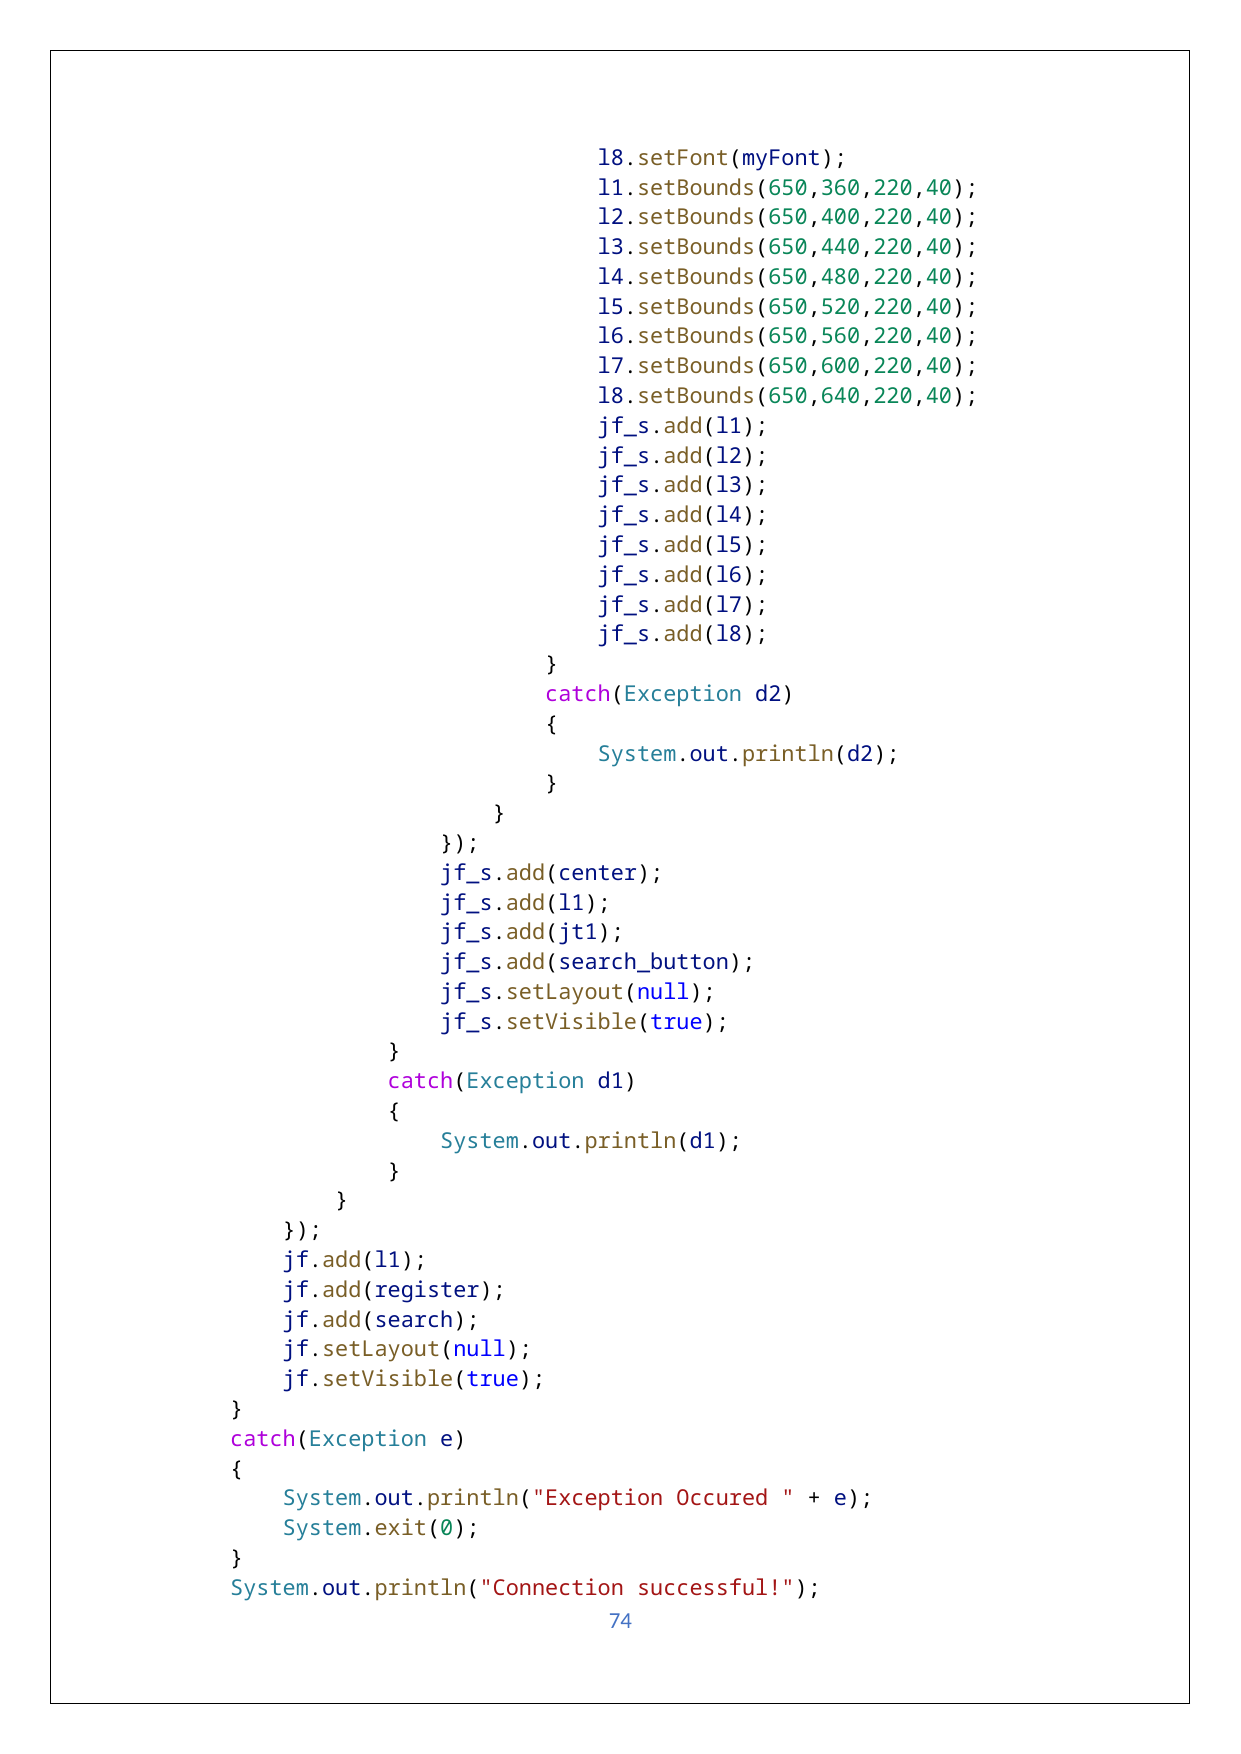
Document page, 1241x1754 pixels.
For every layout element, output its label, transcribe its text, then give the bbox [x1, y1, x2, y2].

text jf_s.add(l1); [125, 886, 1115, 916]
text l4.setBounds(650,480,220,40); [125, 261, 1115, 291]
text }); [125, 827, 1115, 857]
text jf_s.add(l7); [125, 588, 1115, 618]
text } [125, 648, 1115, 678]
text } [125, 1184, 1115, 1214]
text jf_s.add(l5); [125, 529, 1115, 559]
text l5.setBounds(650,520,220,40); [125, 291, 1115, 320]
text System.out.println("Exception Occured " + e); [125, 1482, 1115, 1512]
text catch(Exception d1) [125, 1065, 1115, 1095]
text jf.setLayout(null); [125, 1333, 1115, 1363]
text jf_s.add(l1); [125, 410, 1115, 439]
text } [125, 1154, 1115, 1184]
text System.out.println("Connection successful!"); [125, 1572, 1115, 1601]
text System.exit(0); [125, 1512, 1115, 1542]
text { [125, 1095, 1115, 1125]
text l7.setBounds(650,600,220,40); [125, 350, 1115, 380]
text jf_s.setLayout(null); [125, 976, 1115, 1006]
text } [125, 767, 1115, 797]
text l3.setBounds(650,440,220,40); [125, 231, 1115, 261]
text l1.setBounds(650,360,220,40); [125, 171, 1115, 201]
text jf_s.add(jt1); [125, 916, 1115, 946]
text jf.add(register); [125, 1274, 1115, 1303]
text jf_s.add(center); [125, 857, 1115, 886]
text l2.setBounds(650,400,220,40); [125, 201, 1115, 231]
text System.out.println(d2); [125, 737, 1115, 767]
text } [125, 1542, 1115, 1572]
text jf_s.add(l2); [125, 439, 1115, 469]
text jf.setVisible(true); [125, 1363, 1115, 1393]
text jf_s.add(l6); [125, 559, 1115, 588]
text l6.setBounds(650,560,220,40); [125, 320, 1115, 350]
text jf_s.add(l8); [125, 618, 1115, 648]
text jf_s.add(l3); [125, 469, 1115, 499]
text } [125, 1393, 1115, 1423]
text jf.add(l1); [125, 1244, 1115, 1274]
text } [125, 797, 1115, 827]
text jf_s.add(search_button); [125, 946, 1115, 976]
text } [125, 1035, 1115, 1065]
text jf_s.setVisible(true); [125, 1006, 1115, 1035]
text l8.setBounds(650,640,220,40); [125, 380, 1115, 410]
text { [125, 708, 1115, 737]
text l8.setFont(myFont); [125, 142, 1115, 171]
text jf.add(search); [125, 1303, 1115, 1333]
text }); [125, 1214, 1115, 1244]
text System.out.println(d1); [125, 1125, 1115, 1154]
text jf_s.add(l4); [125, 499, 1115, 529]
text catch(Exception e) [125, 1423, 1115, 1452]
text { [125, 1452, 1115, 1482]
text catch(Exception d2) [125, 678, 1115, 708]
